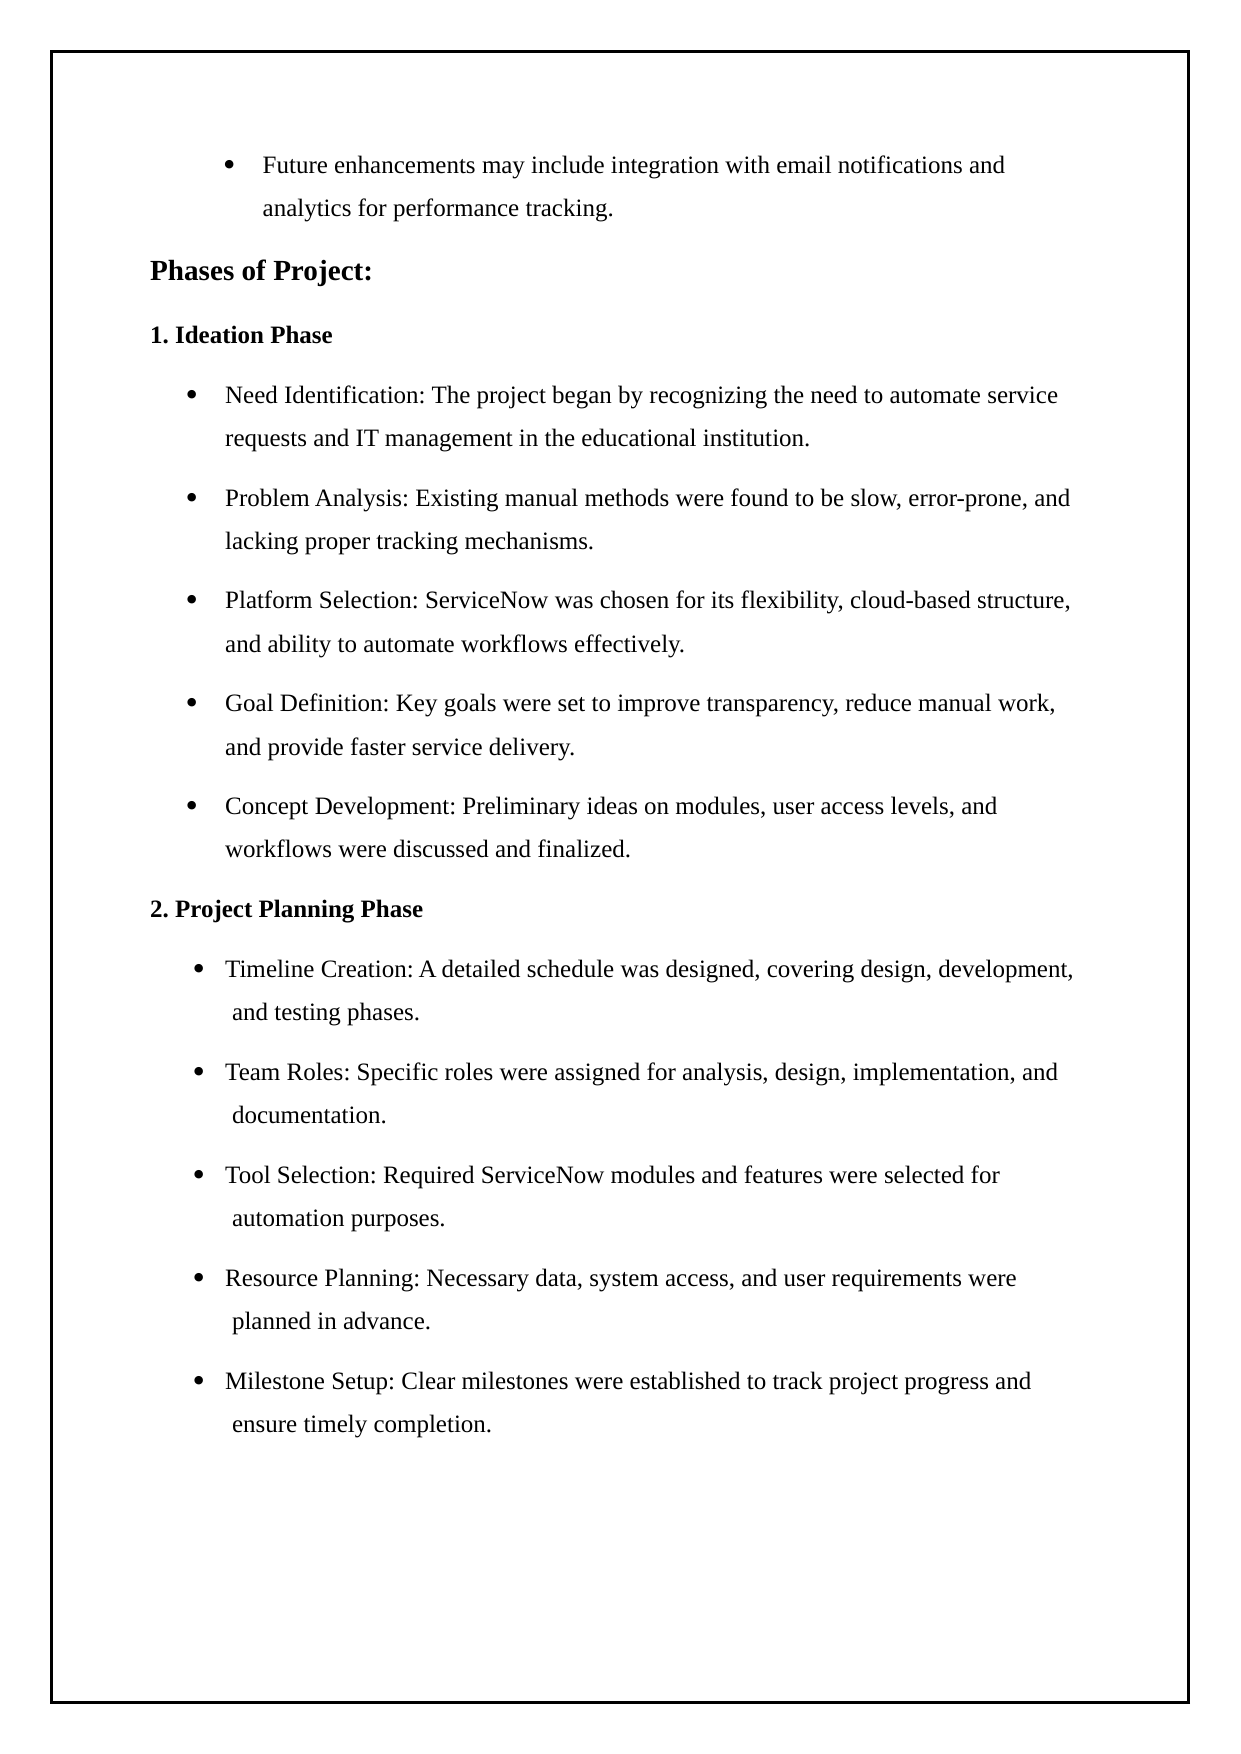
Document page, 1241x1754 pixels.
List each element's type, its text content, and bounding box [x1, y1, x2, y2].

text Phases of Project: [150, 253, 1090, 286]
list Tool Selection: Required ServiceNow modules and features were selected for automation purposes. [194, 1160, 1090, 1232]
list Future enhancements may include integration with email notifications and analytics for performance tracking. [225, 150, 1090, 222]
list Problem Analysis: Existing manual methods were found to be slow, error-prone, and lacking proper tracking mechanisms. [187, 483, 1090, 554]
text 1. Ideation Phase [150, 320, 1090, 349]
list Resource Planning: Necessary data, system access, and user requirements were planned in advance. [194, 1263, 1090, 1335]
list Need Identification: The project began by recognizing the need to automate service requests and IT management in the educational institution. [187, 380, 1090, 452]
list Goal Definition: Key goals were set to improve transparency, reduce manual work, and provide faster service delivery. [187, 688, 1090, 760]
text 2. Project Planning Phase [150, 894, 1090, 923]
list Platform Selection: ServiceNow was chosen for its flexibility, cloud-based structure, and ability to automate workflows effectively. [187, 586, 1090, 657]
list Concept Development: Preliminary ideas on modules, user access levels, and workflows were discussed and finalized. [187, 791, 1090, 863]
list Team Roles: Specific roles were assigned for analysis, design, implementation, and documentation. [194, 1057, 1090, 1129]
list Milestone Setup: Clear milestones were established to track project progress and ensure timely completion. [194, 1366, 1090, 1438]
list Timeline Creation: A detailed schedule was designed, covering design, development, and testing phases. [194, 954, 1090, 1026]
